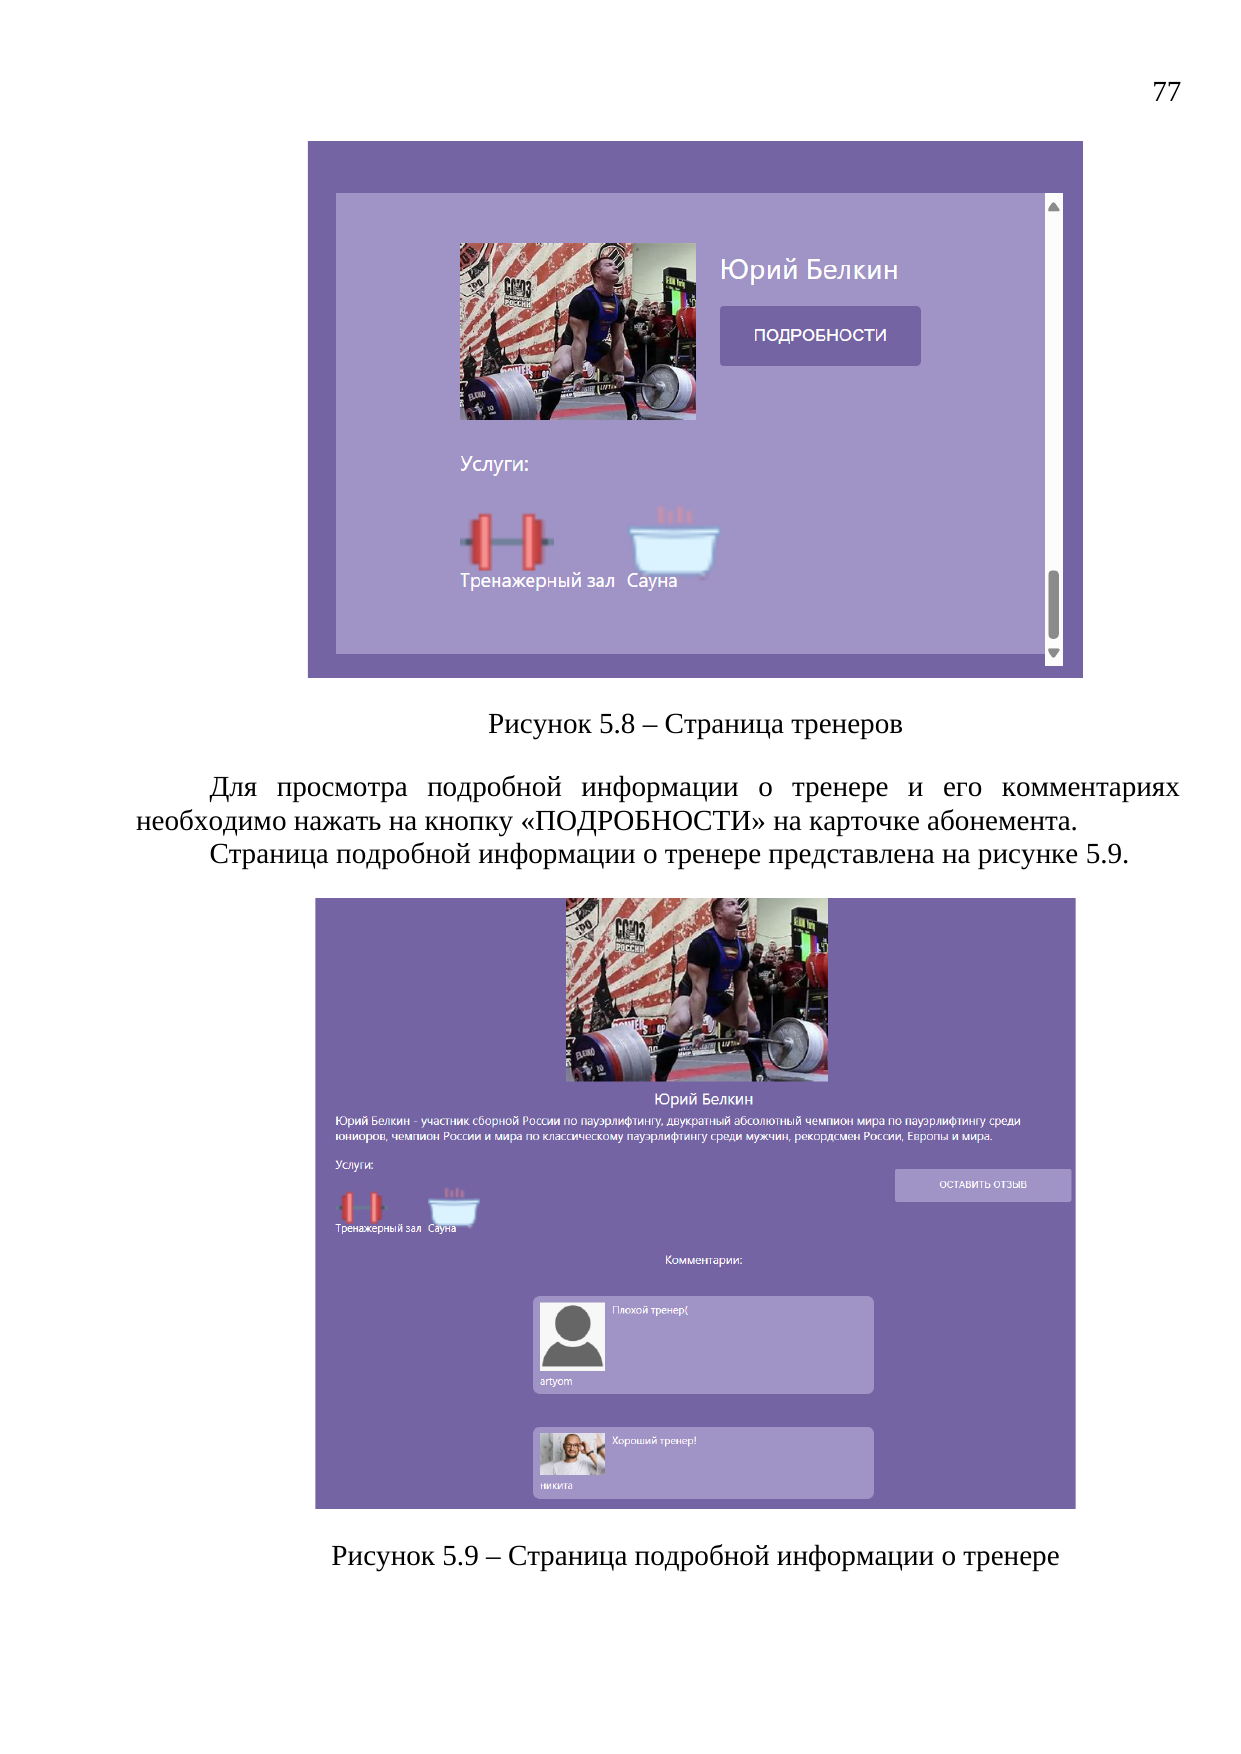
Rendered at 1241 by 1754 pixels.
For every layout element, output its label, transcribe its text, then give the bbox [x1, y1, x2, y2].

text Рисунок 5.9 – Страница подробной информации о тренере [136, 1538, 1181, 1571]
picture [307, 141, 1083, 678]
picture [315, 898, 1076, 1509]
text Страница подробной информации о тренере представлена на рисунке 5.9. [136, 836, 1181, 870]
text Рисунок 5.8 – Страница тренеров [136, 706, 1181, 740]
text Для просмотра подробной информации о тренере и его комментариях необходимо нажать на кнопку «ПОДРОБНОСТИ» на карточке абонемента. [136, 769, 1181, 836]
